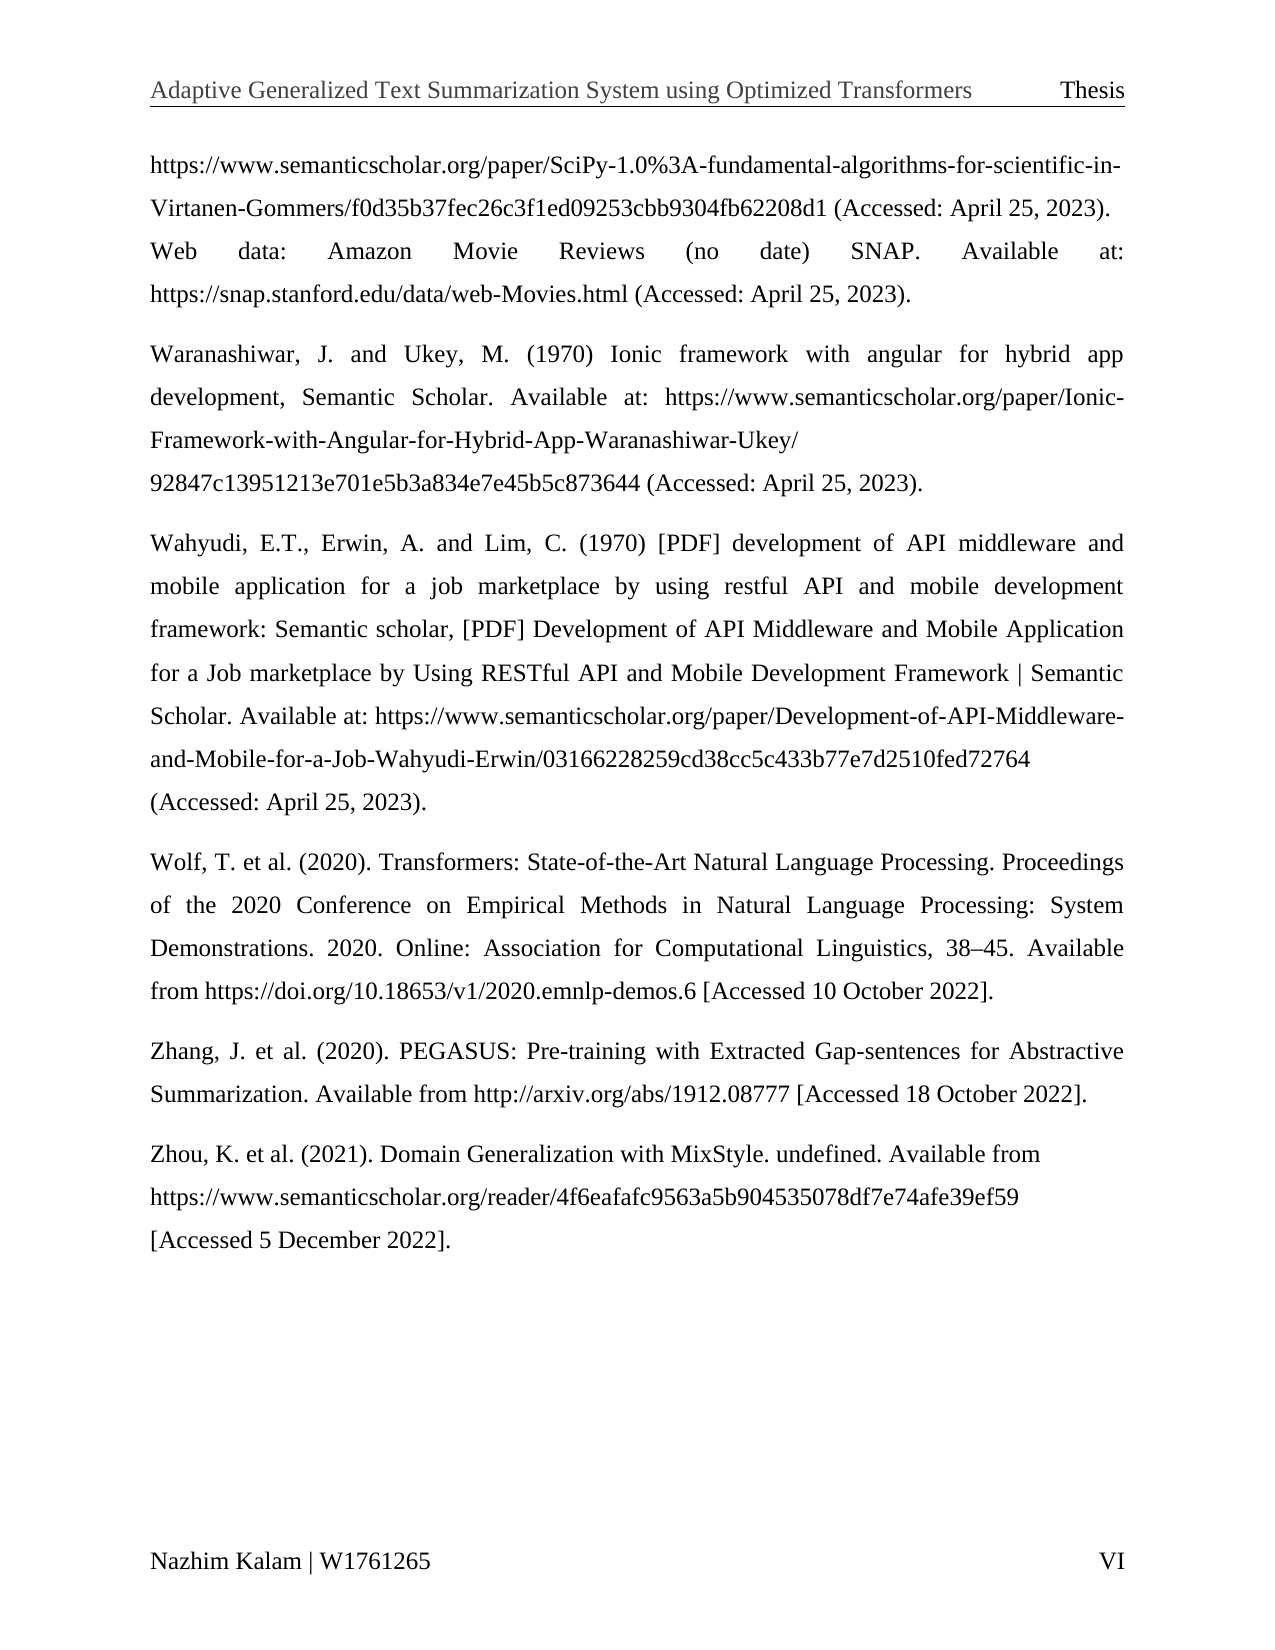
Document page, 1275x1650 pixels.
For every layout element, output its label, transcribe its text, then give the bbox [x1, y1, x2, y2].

text Wahyudi, E.T., Erwin, A. and Lim, C. (1970) [PDF] development of API middleware and mobile application for a job marketplace by using restful API and mobile development framework: Semantic scholar, [PDF] Development of API Middleware and Mobile Application for a Job marketplace by Using RESTful API and Mobile Development Framework | Semantic Scholar. Available at: https://www.semanticscholar.org/paper/Development-of-API-Middleware-and-Mobile-for-a-Job-Wahyudi-Erwin/03166228259cd38cc5c433b77e7d2510fed72764 (Accessed: April 25, 2023). [150, 528, 1125, 816]
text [150, 150, 1125, 222]
text Waranashiwar, J. and Ukey, M. (1970) Ionic framework with angular for hybrid app development, Semantic Scholar. Available at: https://www.semanticscholar.org/paper/Ionic-Framework-with-Angular-for-Hybrid-App-Waranashiwar-Ukey/92847c13951213e701e5b3a834e7e45b5c873644 (Accessed: April 25, 2023). [150, 339, 1125, 497]
text Zhou, K. et al. (2021). Domain Generalization with MixStyle. undefined. Available from https://www.semanticscholar.org/reader/4f6eafafc9563a5b904535078df7e74afe39ef59 [Accessed 5 December 2022]. [150, 1139, 1125, 1254]
text Web data: Amazon Movie Reviews (no date) SNAP. Available at: https://snap.stanford.edu/data/web-Movies.html (Accessed: April 25, 2023). [150, 236, 1125, 308]
text Zhang, J. et al. (2020). PEGASUS: Pre-training with Extracted Gap-sentences for Abstractive Summarization. Available from http://arxiv.org/abs/1912.08777 [Accessed 18 October 2022]. [150, 1036, 1125, 1108]
text Wolf, T. et al. (2020). Transformers: State-of-the-Art Natural Language Processing. Proceedings of the 2020 Conference on Empirical Methods in Natural Language Processing: System Demonstrations. 2020. Online: Association for Computational Linguistics, 38–45. Available from https://doi.org/10.18653/v1/2020.emnlp-demos.6 [Accessed 10 October 2022]. [150, 847, 1125, 1005]
